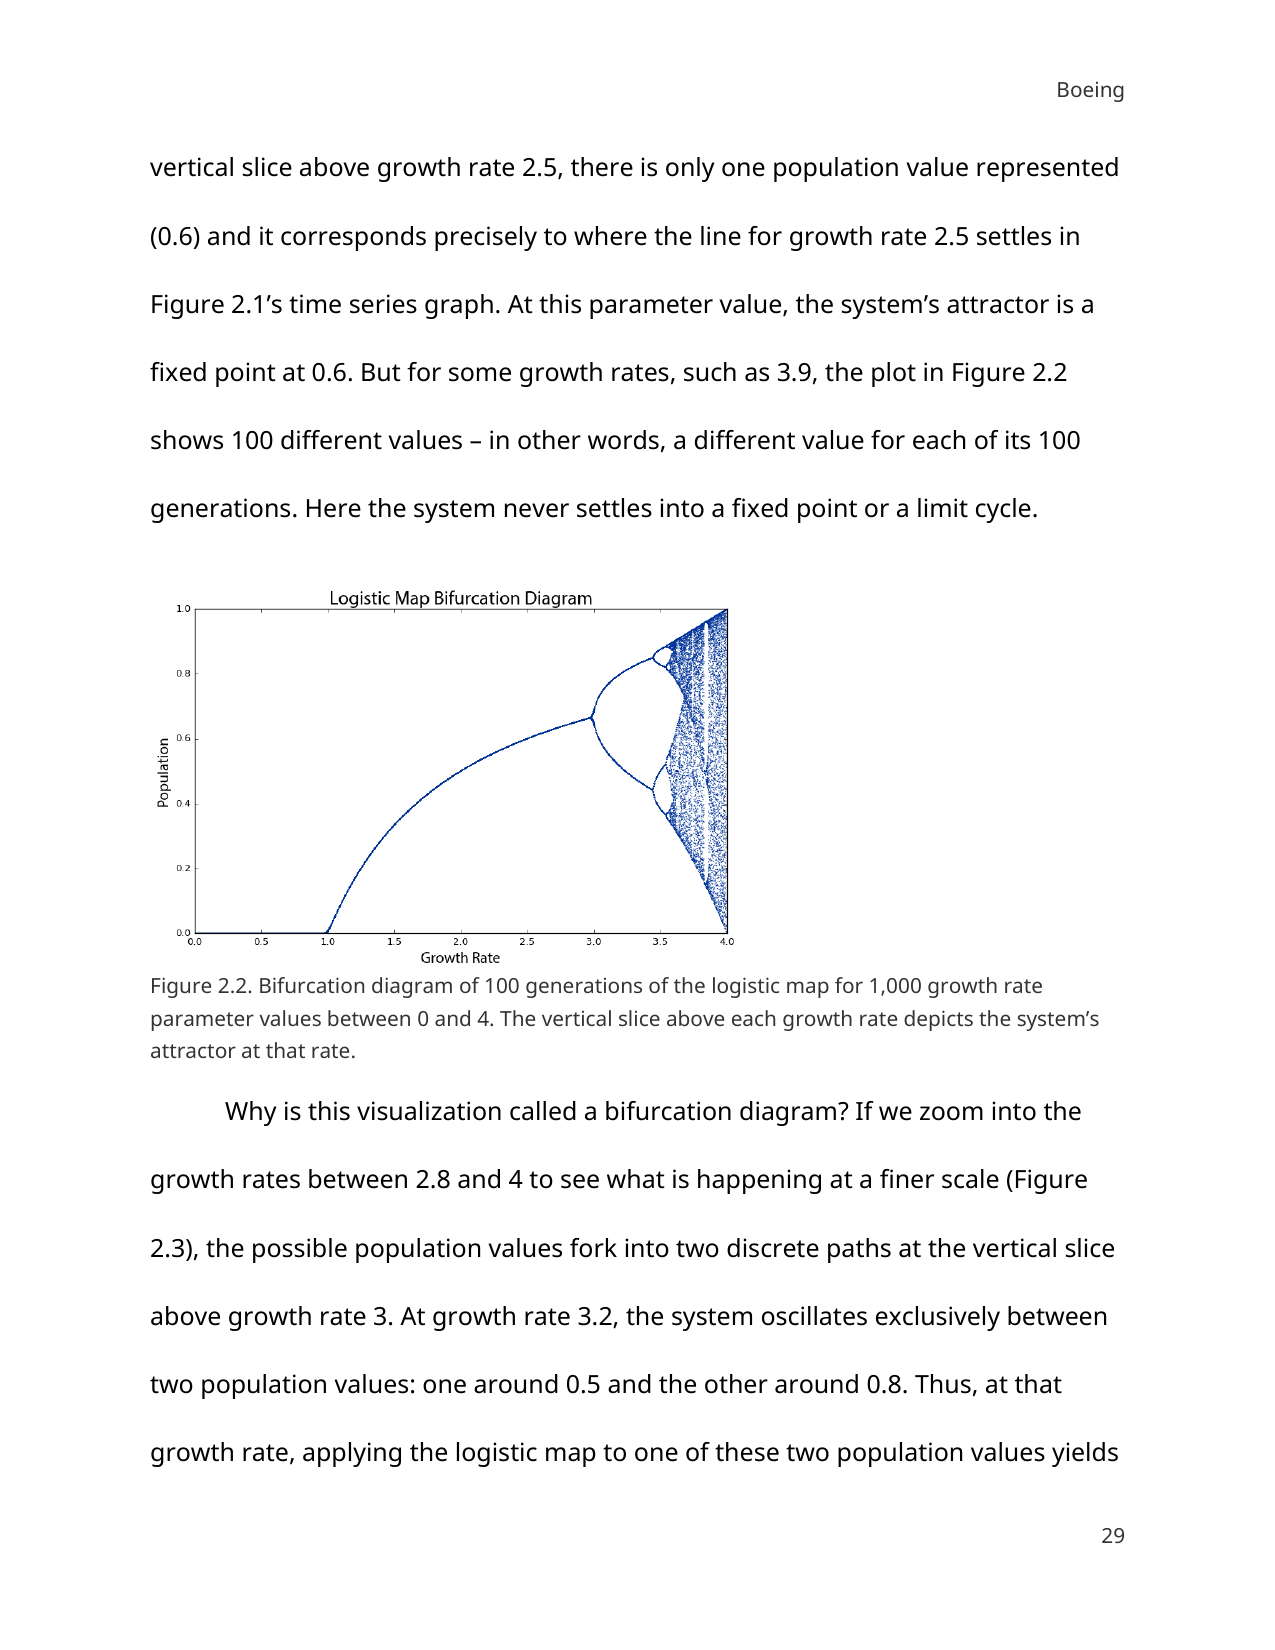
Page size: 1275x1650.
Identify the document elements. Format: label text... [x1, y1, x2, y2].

picture [150, 583, 741, 972]
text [150, 1094, 1125, 1469]
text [150, 150, 1125, 525]
